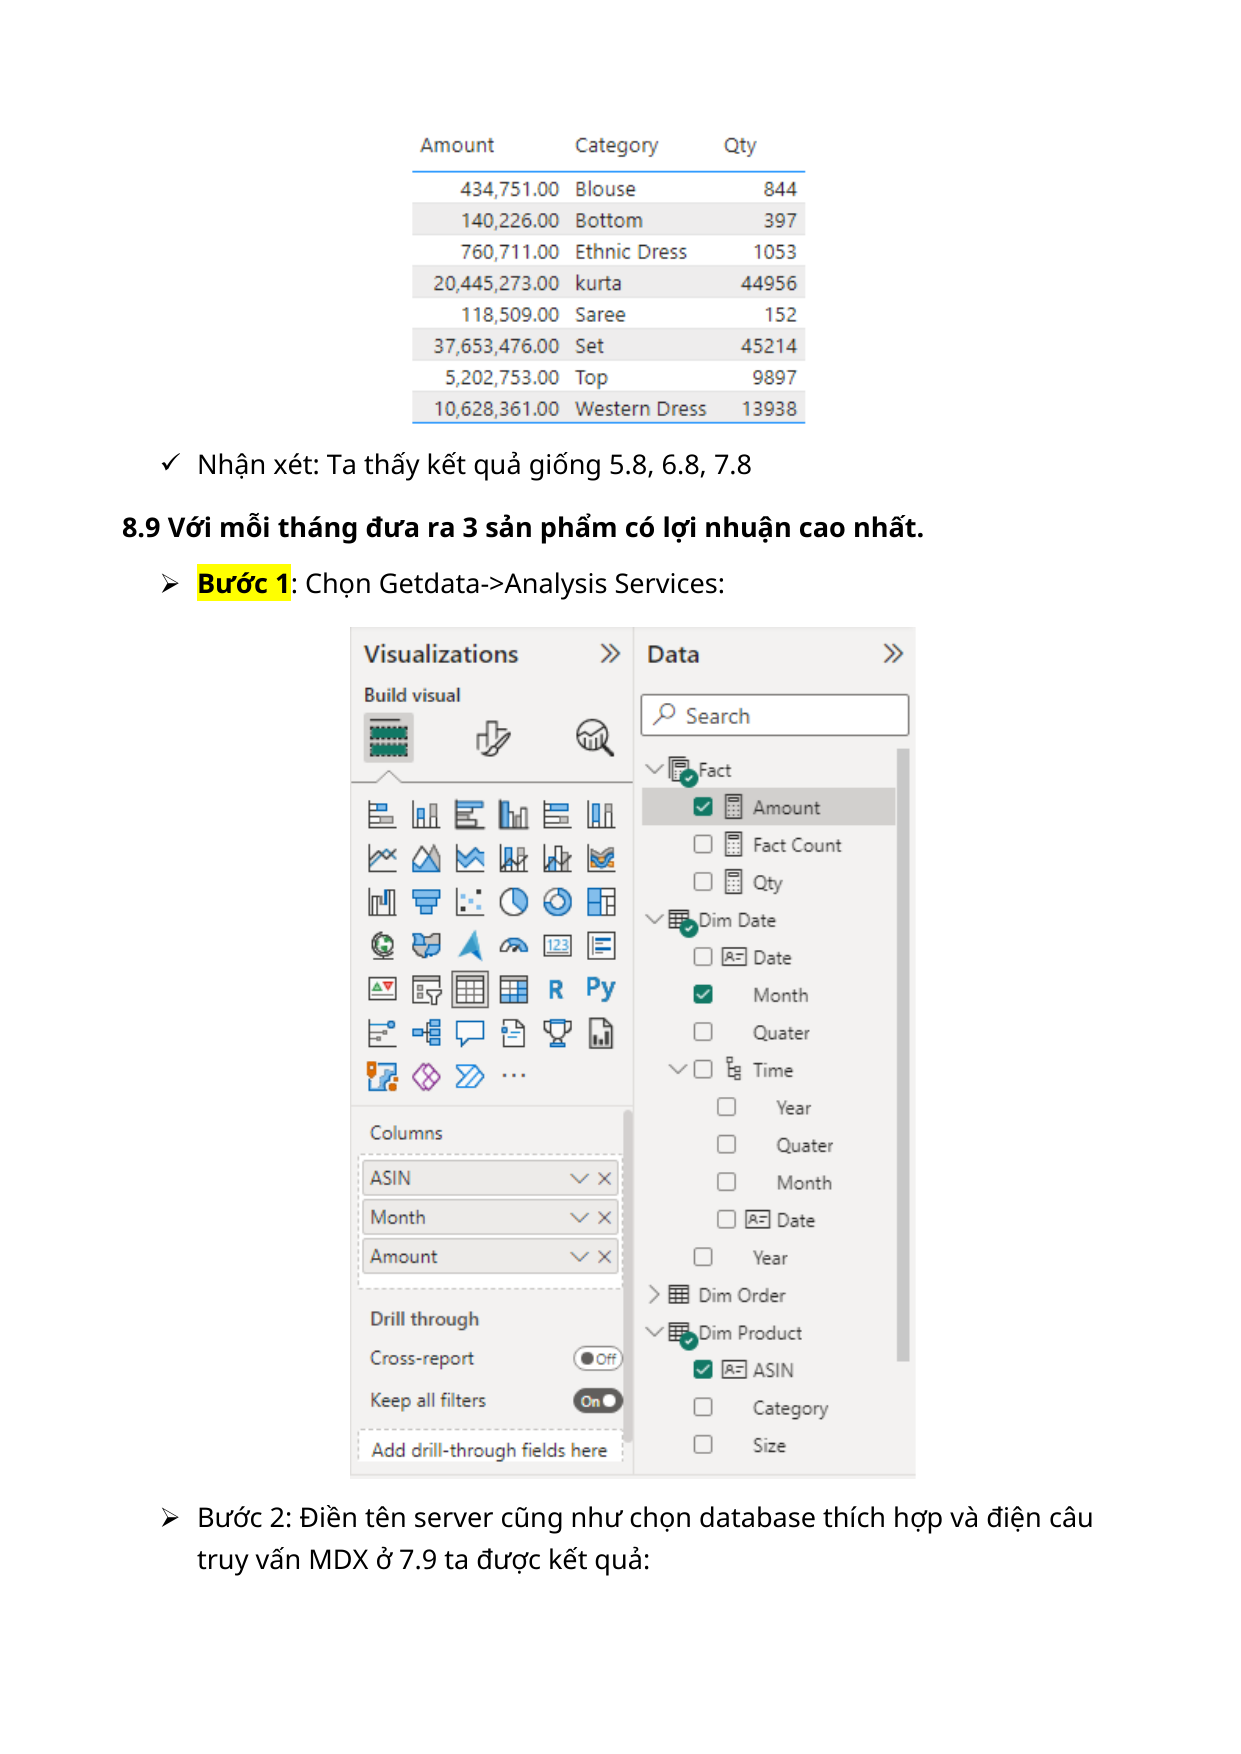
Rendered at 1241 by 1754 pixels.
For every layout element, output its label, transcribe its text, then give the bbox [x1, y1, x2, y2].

picture [350, 627, 916, 1479]
list Nhận xét: Ta thấy kết quả giống 5.8, 6.8, 7.8 [159, 446, 1144, 482]
list Bước 1: Chọn Getdata->Analysis Services: [291, 564, 1144, 601]
subtitle 8.9 Với mỗi tháng đưa ra 3 sản phẩm có lợi nhuận cao nhất. [122, 509, 1144, 546]
picture [411, 121, 854, 427]
list Bước 2: Điền tên server cũng như chọn database thích hợp và điện câu truy vấn MDX ở 7.9 ta được kết quả: [159, 1498, 1144, 1577]
